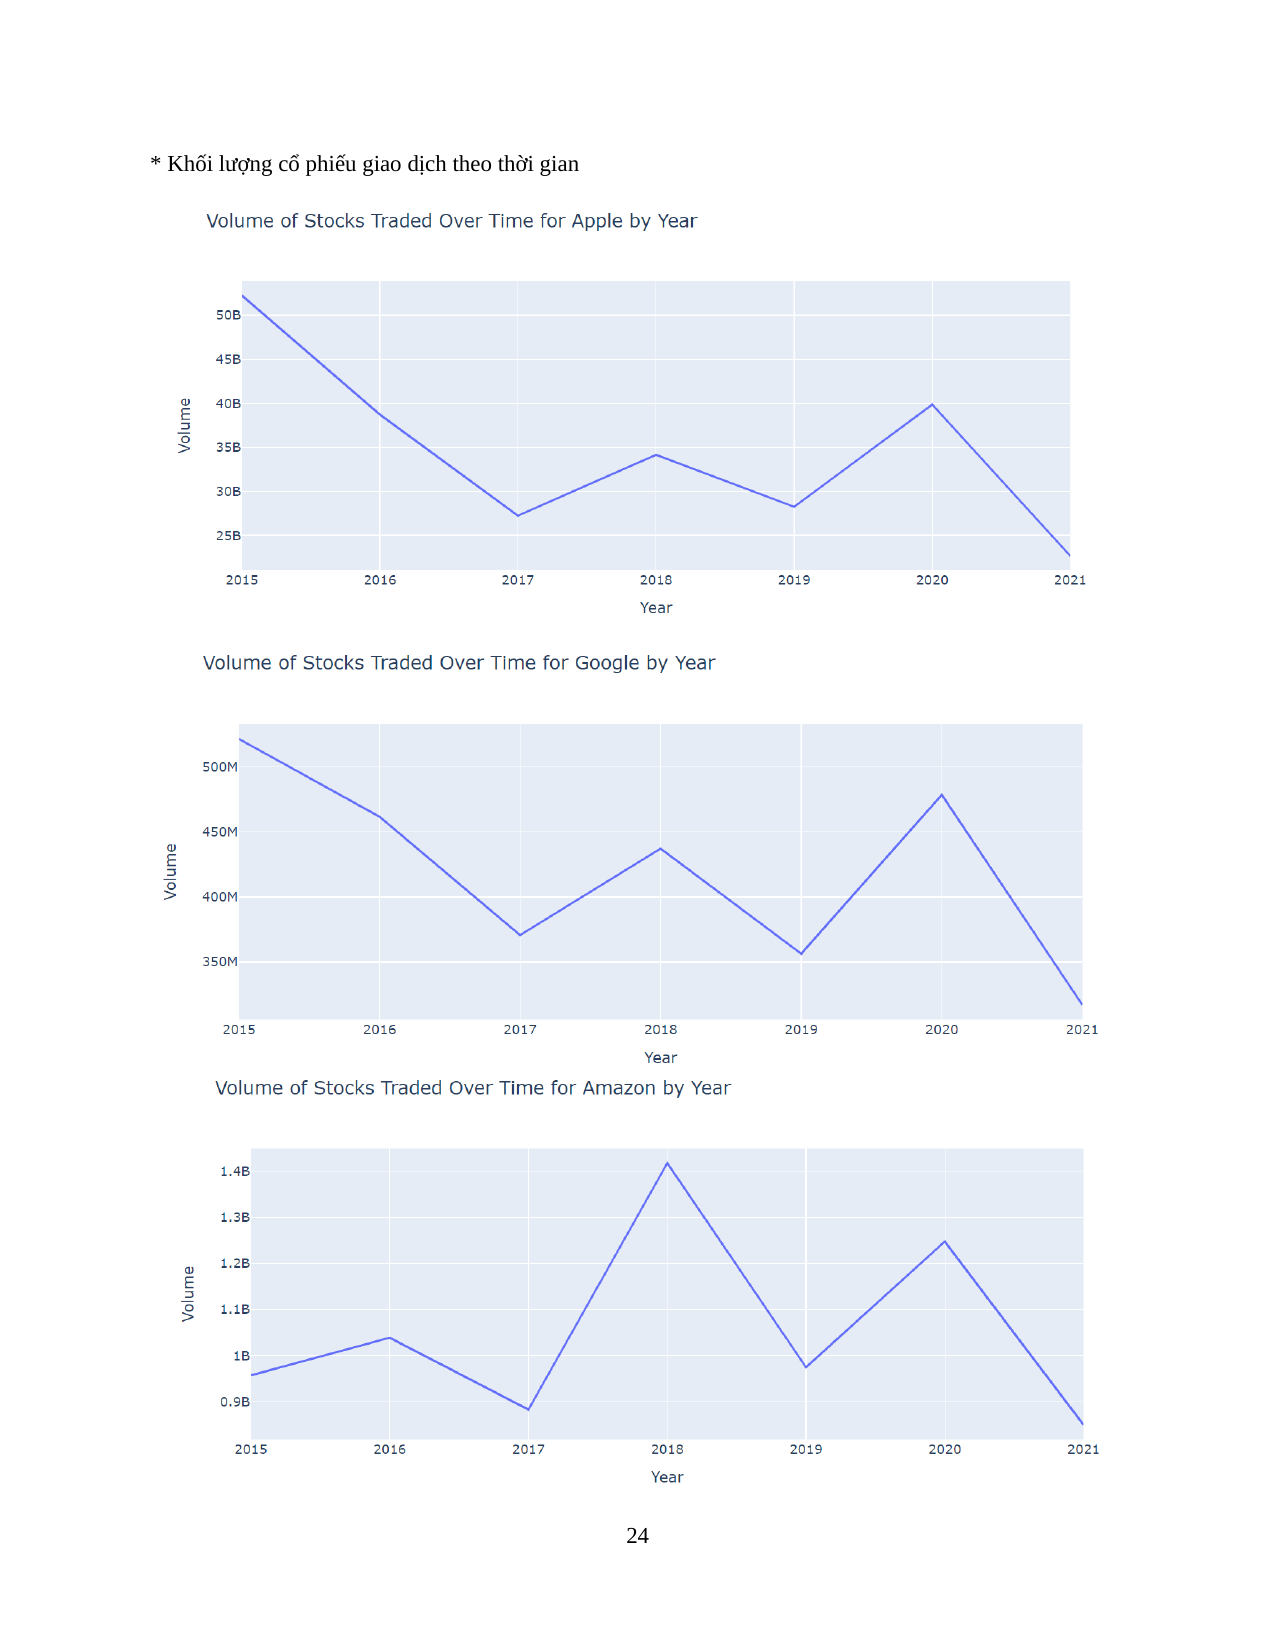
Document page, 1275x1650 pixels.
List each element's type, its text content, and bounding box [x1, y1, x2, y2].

text * Khối lượng cổ phiếu giao dịch theo thời gian [150, 150, 1125, 176]
picture [150, 1072, 1125, 1493]
picture [150, 640, 1125, 1071]
picture [150, 195, 1125, 622]
